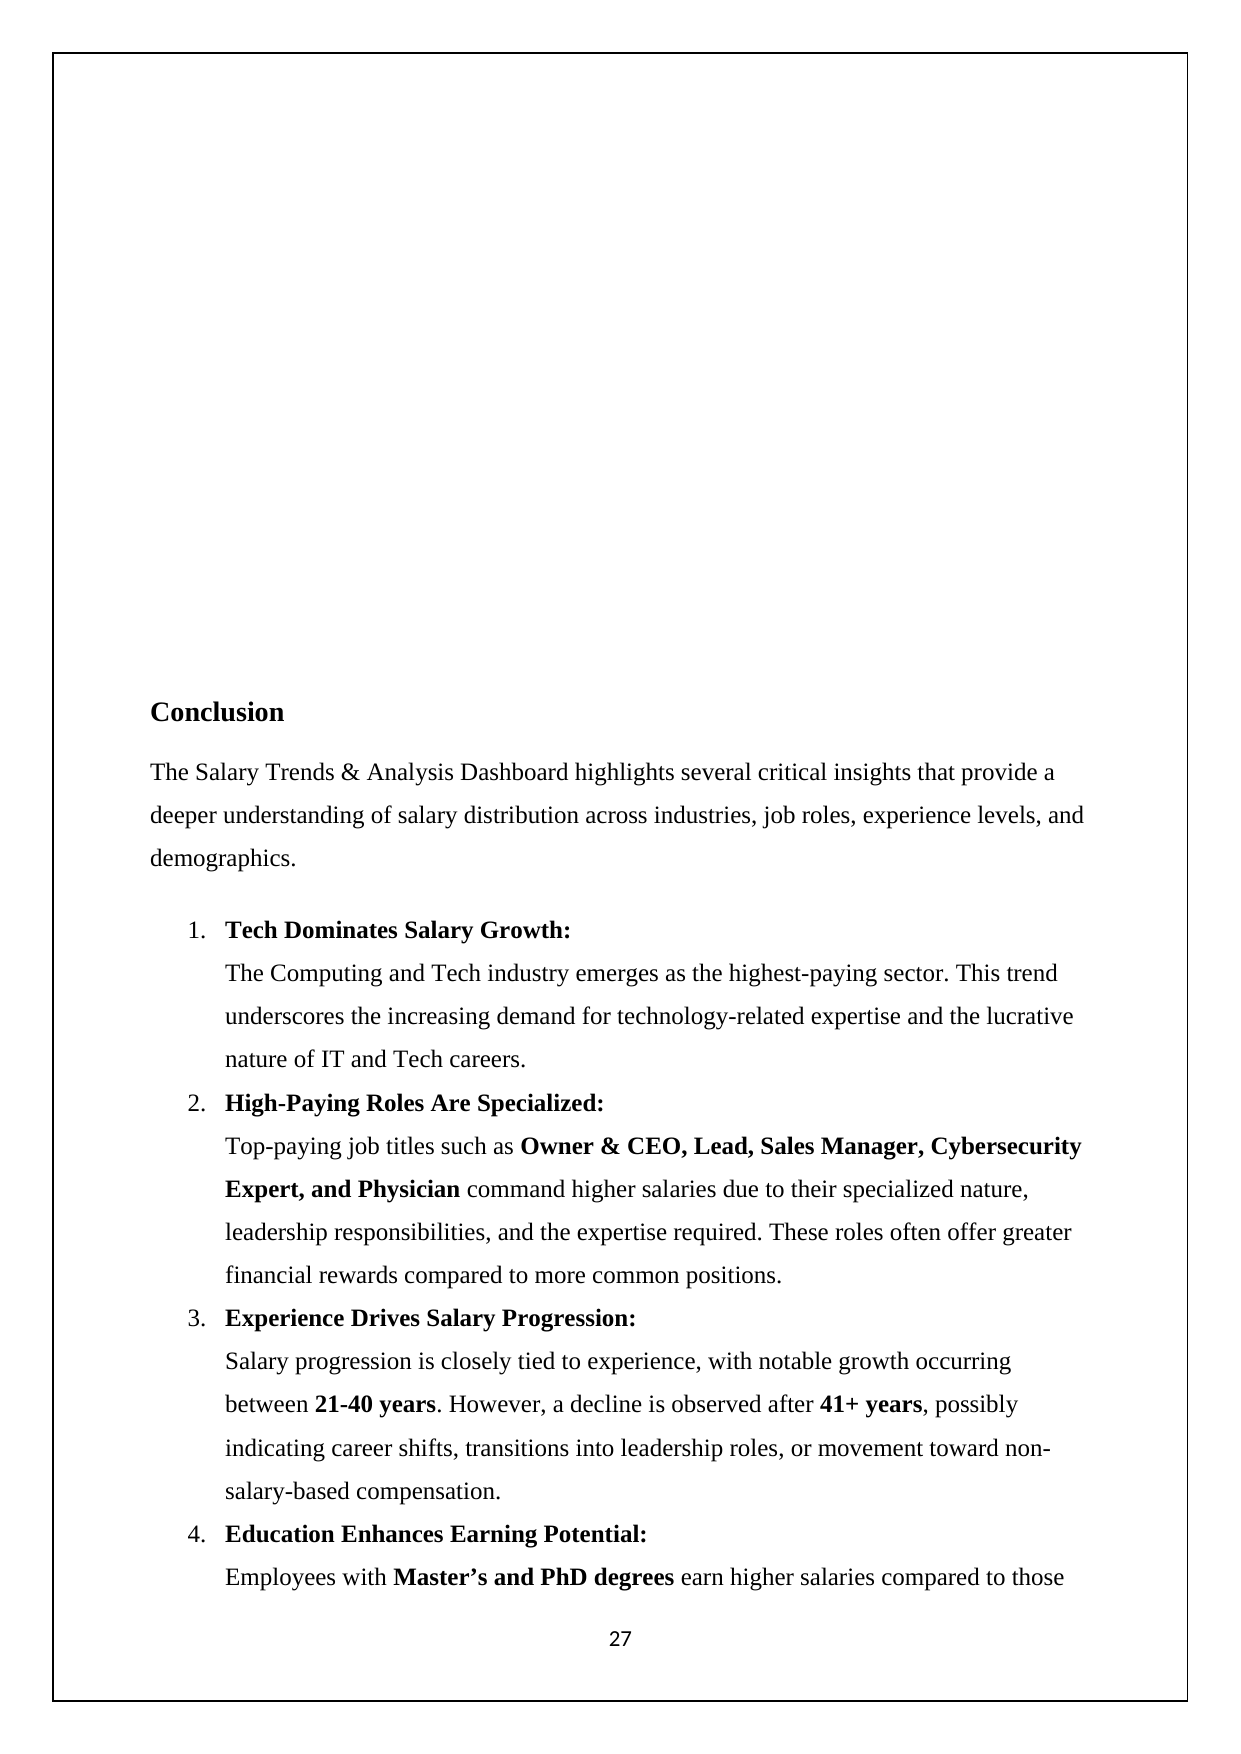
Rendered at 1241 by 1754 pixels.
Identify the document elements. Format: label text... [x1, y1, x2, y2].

list High-Paying Roles Are Specialized: Top-paying job titles such as Owner & CEO, Lead, Sales Manager, Cybersecurity Expert, and Physician command higher salaries due to their specialized nature, leadership responsibilities, and the expertise required. These roles often offer greater financial rewards compared to more common positions. [187, 1231, 1090, 1432]
text The Salary Trends & Analysis Dashboard highlights several critical insights that provide a deeper understanding of salary distribution across industries, job roles, experience levels, and demographics. [150, 900, 1090, 1015]
list Tech Dominates Salary Growth: The Computing and Tech industry emerges as the highest-paying sector. This trend underscores the increasing demand for technology-related expertise and the lucrative nature of IT and Tech careers. [187, 1058, 1090, 1216]
text Conclusion [150, 838, 1090, 871]
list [187, 1446, 1090, 1561]
